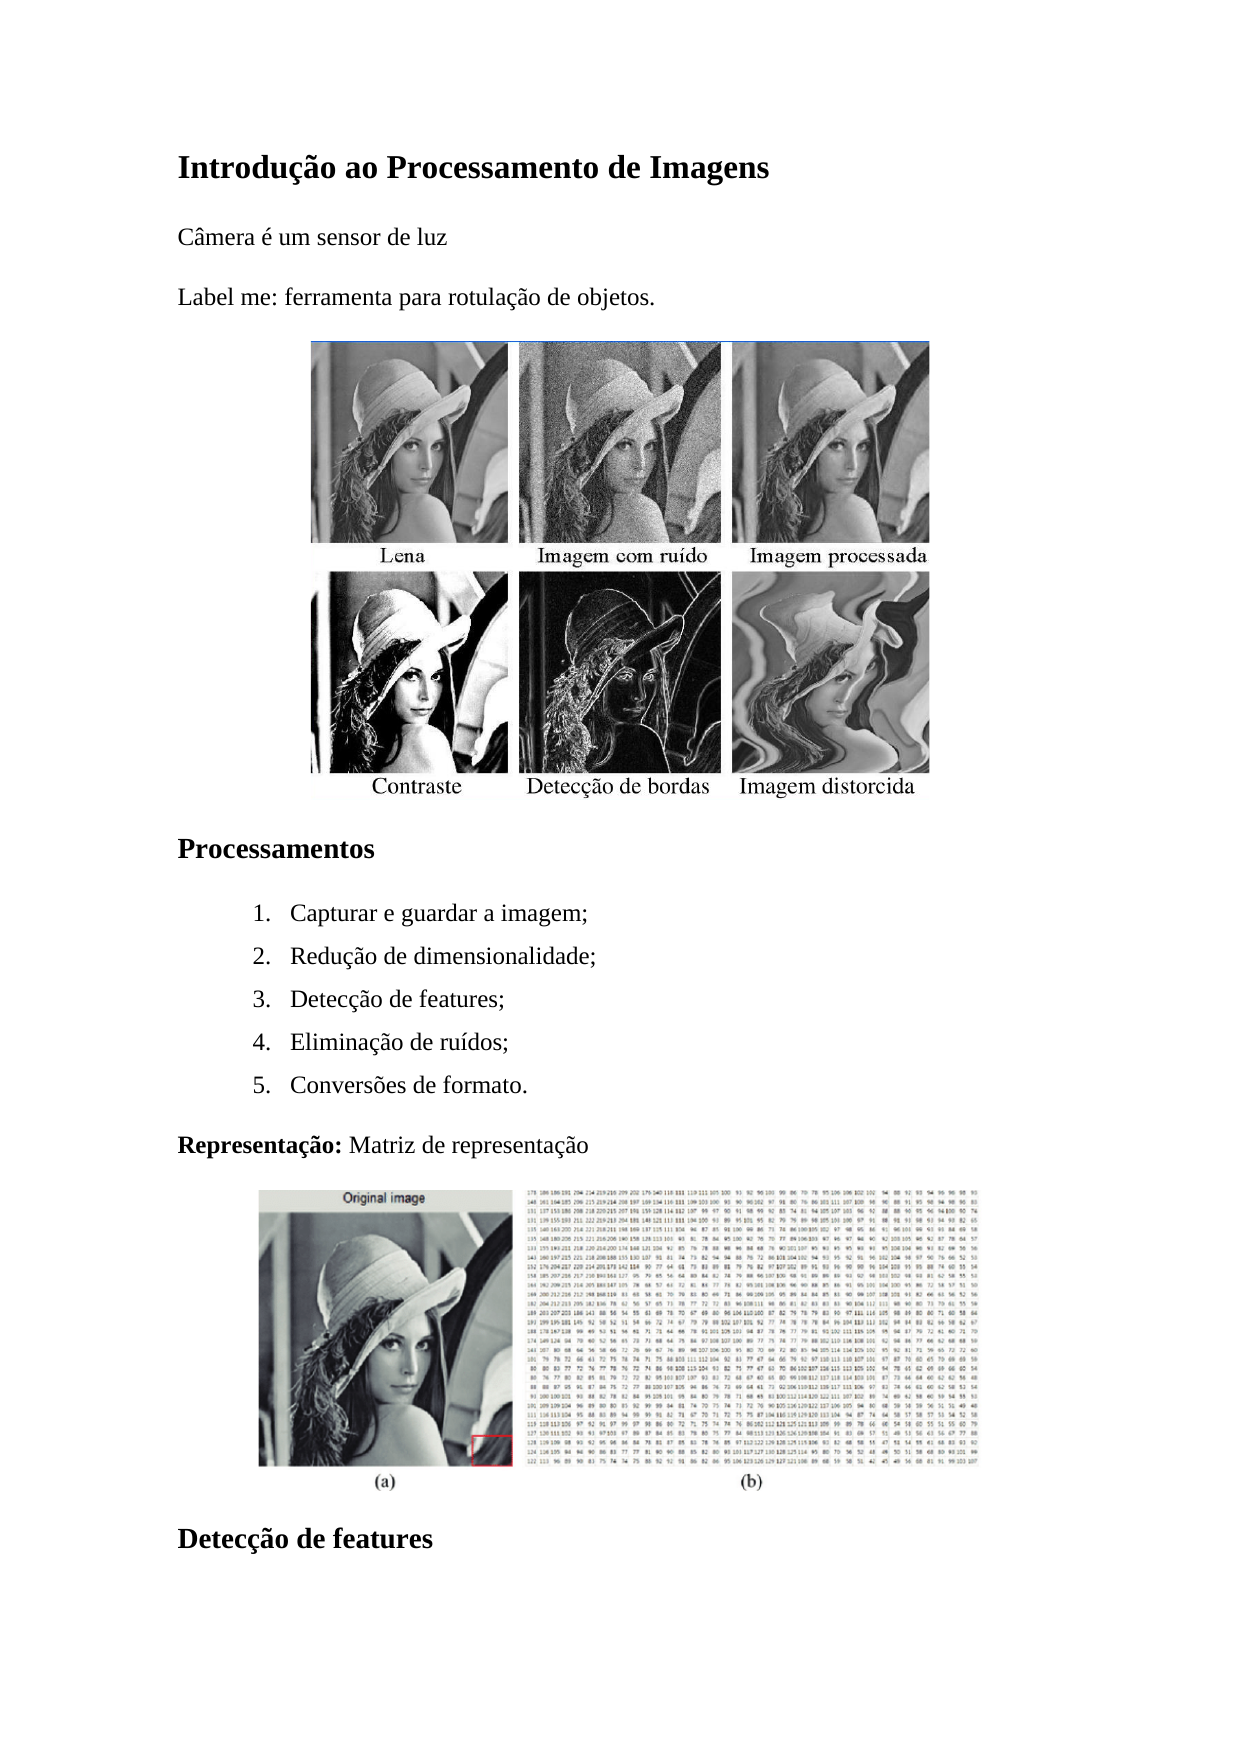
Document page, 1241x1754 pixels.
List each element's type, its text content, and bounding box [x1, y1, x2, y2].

list Redução de dimensionalidade; [252, 941, 1063, 970]
list Detecção de features; [252, 984, 1063, 1013]
text Câmera é um sensor de luz [177, 222, 1063, 251]
list Eliminação de ruídos; [252, 1027, 1063, 1056]
list Capturar e guardar a imagem; [252, 898, 1063, 927]
text Representação: Matriz de representação [177, 1130, 1063, 1159]
subtitle Detecção de features [177, 1522, 1063, 1555]
picture [310, 341, 930, 800]
text Label me: ferramenta para rotulação de objetos. [177, 282, 1063, 310]
subtitle Processamentos [177, 831, 1063, 864]
subtitle Introdução ao Processamento de Imagens [177, 148, 1063, 186]
list Conversões de formato. [252, 1070, 1063, 1099]
picture [257, 1190, 983, 1491]
